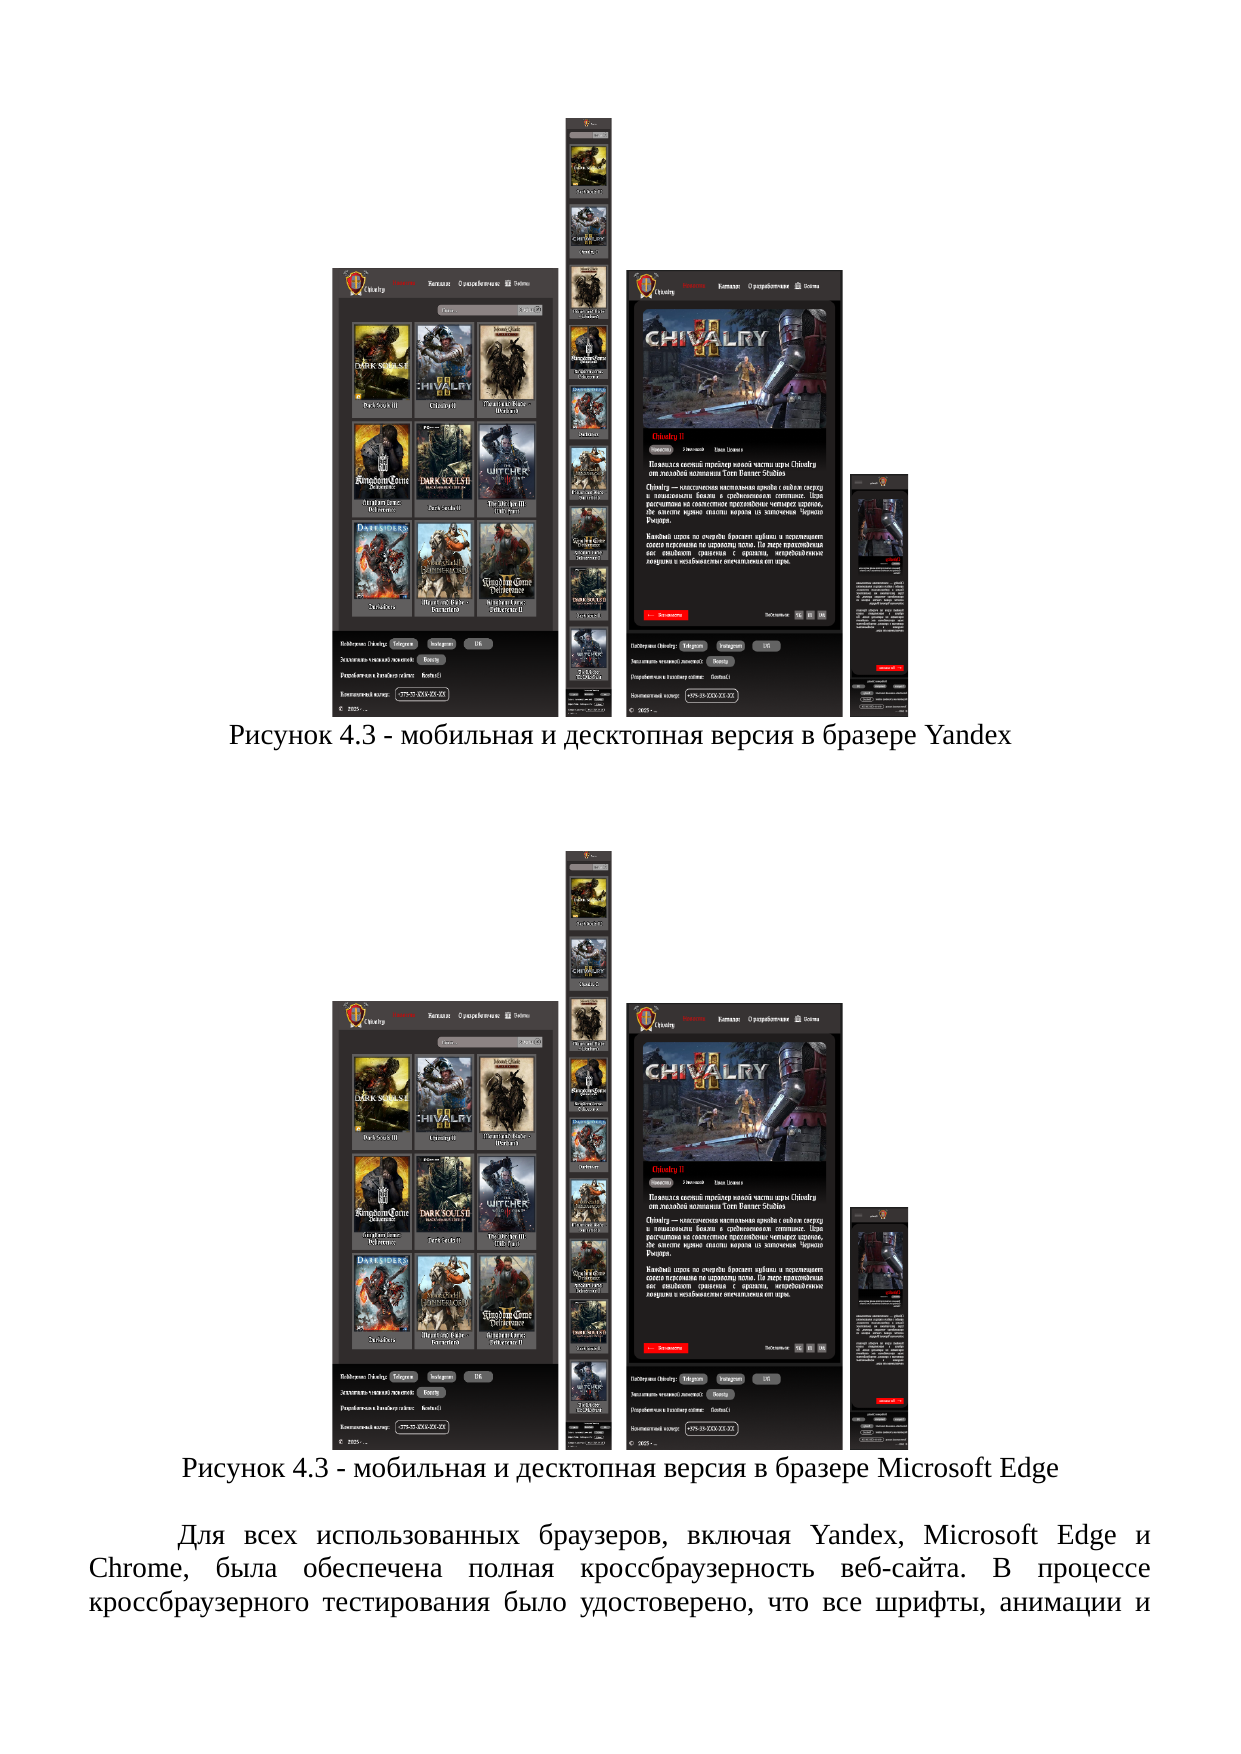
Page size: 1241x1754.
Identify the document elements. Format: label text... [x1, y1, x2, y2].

picture [565, 851, 612, 1450]
picture [626, 1003, 843, 1450]
picture [332, 1001, 559, 1450]
picture [626, 270, 843, 717]
picture [332, 268, 559, 717]
picture [565, 118, 612, 717]
picture [850, 1207, 909, 1450]
text Рисунок 4.3 - мобильная и десктопная версия в бразере Yandex [88, 717, 1152, 750]
picture [850, 474, 909, 717]
text Рисунок 4.3 - мобильная и десктопная версия в бразере Microsoft Edge [88, 1450, 1152, 1483]
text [88, 1517, 1152, 1617]
